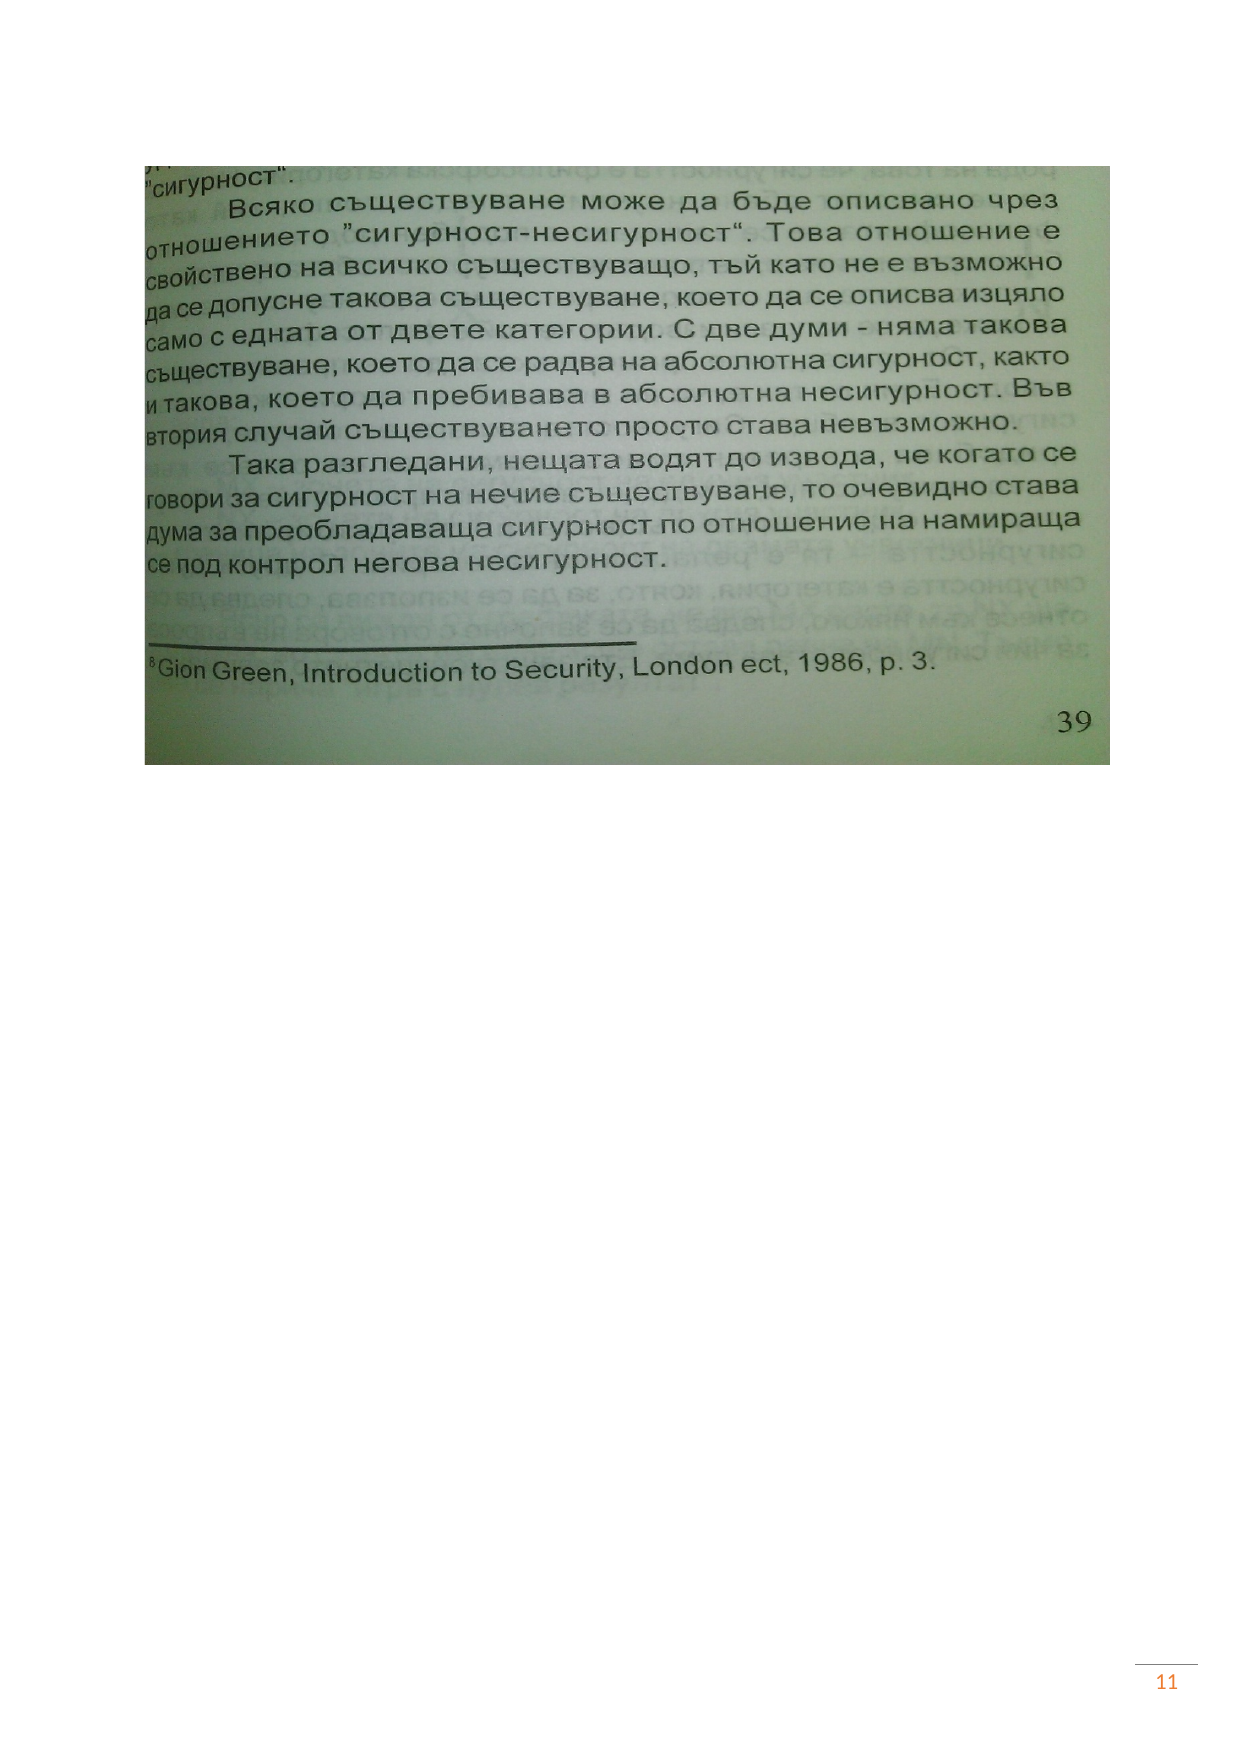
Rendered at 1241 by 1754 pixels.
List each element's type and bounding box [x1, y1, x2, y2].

picture [146, 166, 1109, 764]
